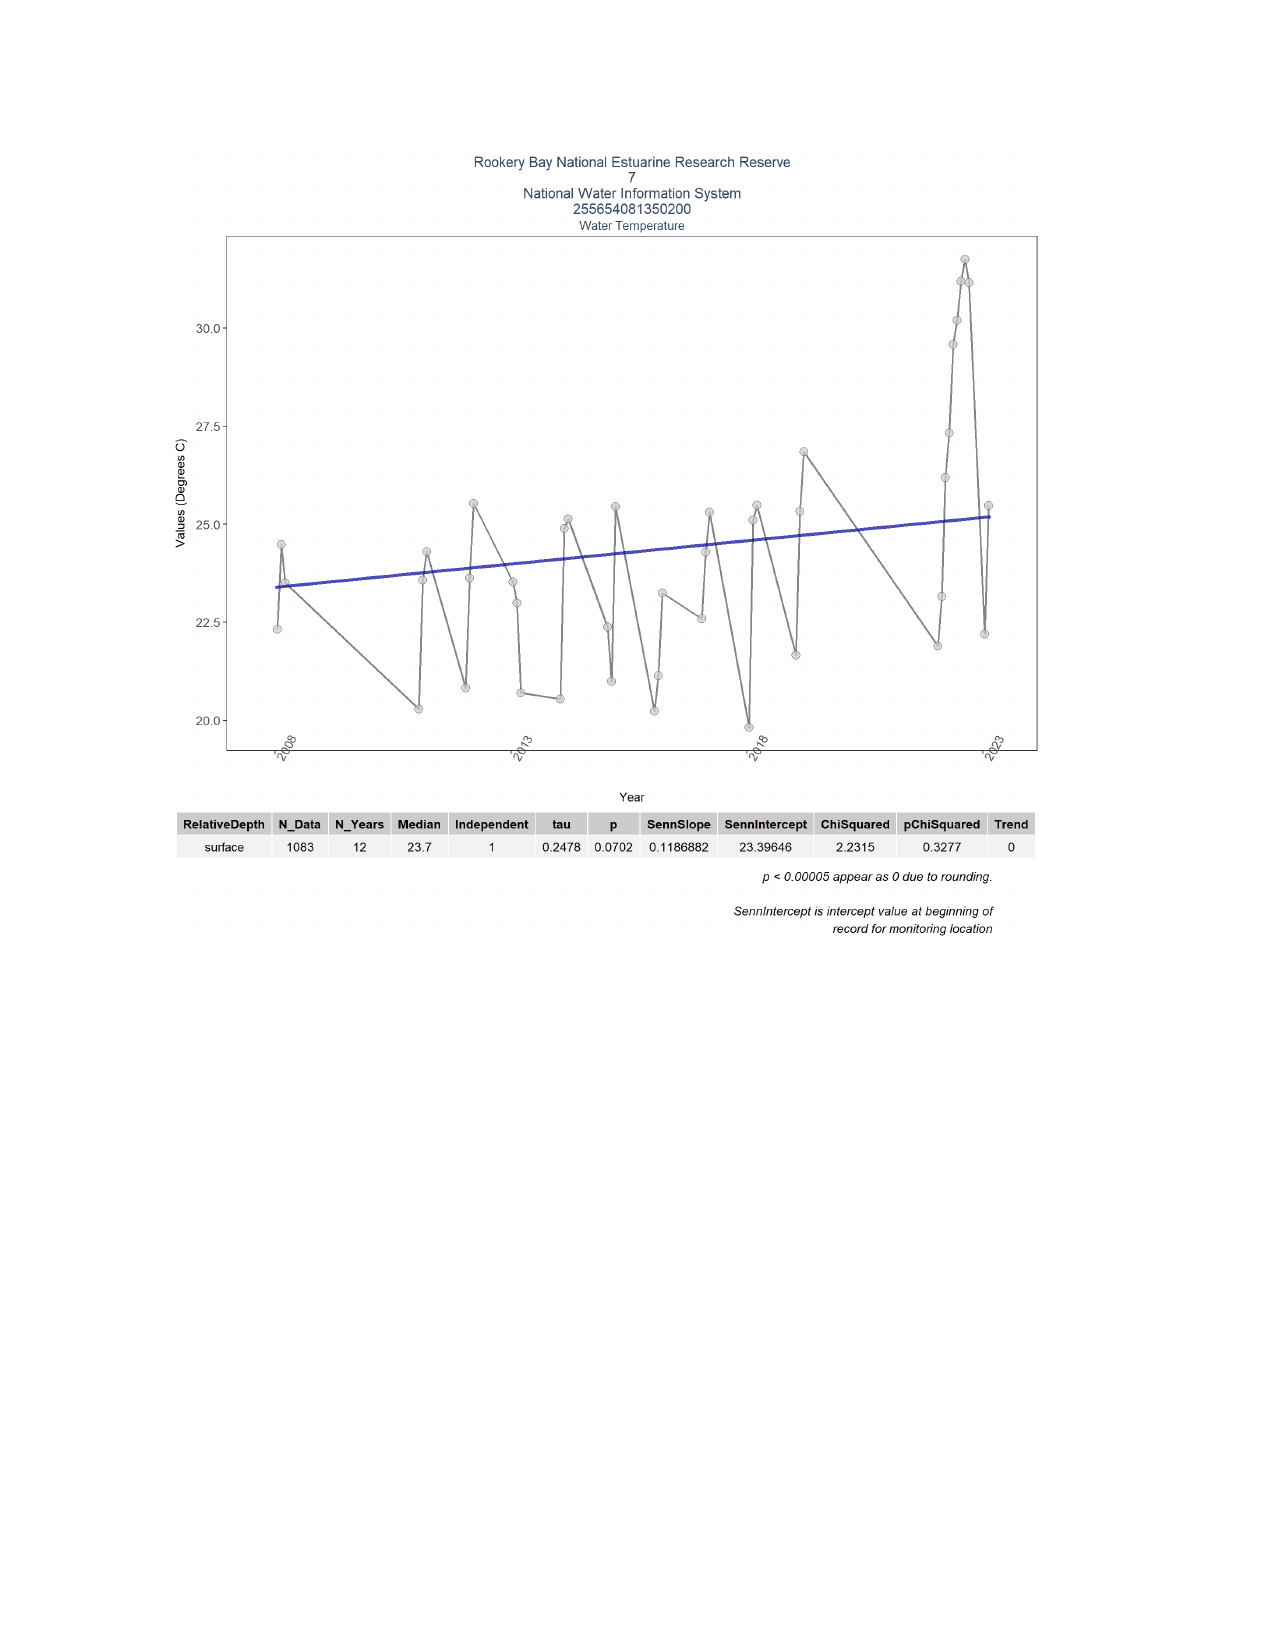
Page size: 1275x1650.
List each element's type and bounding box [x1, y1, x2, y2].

picture [168, 150, 1044, 938]
